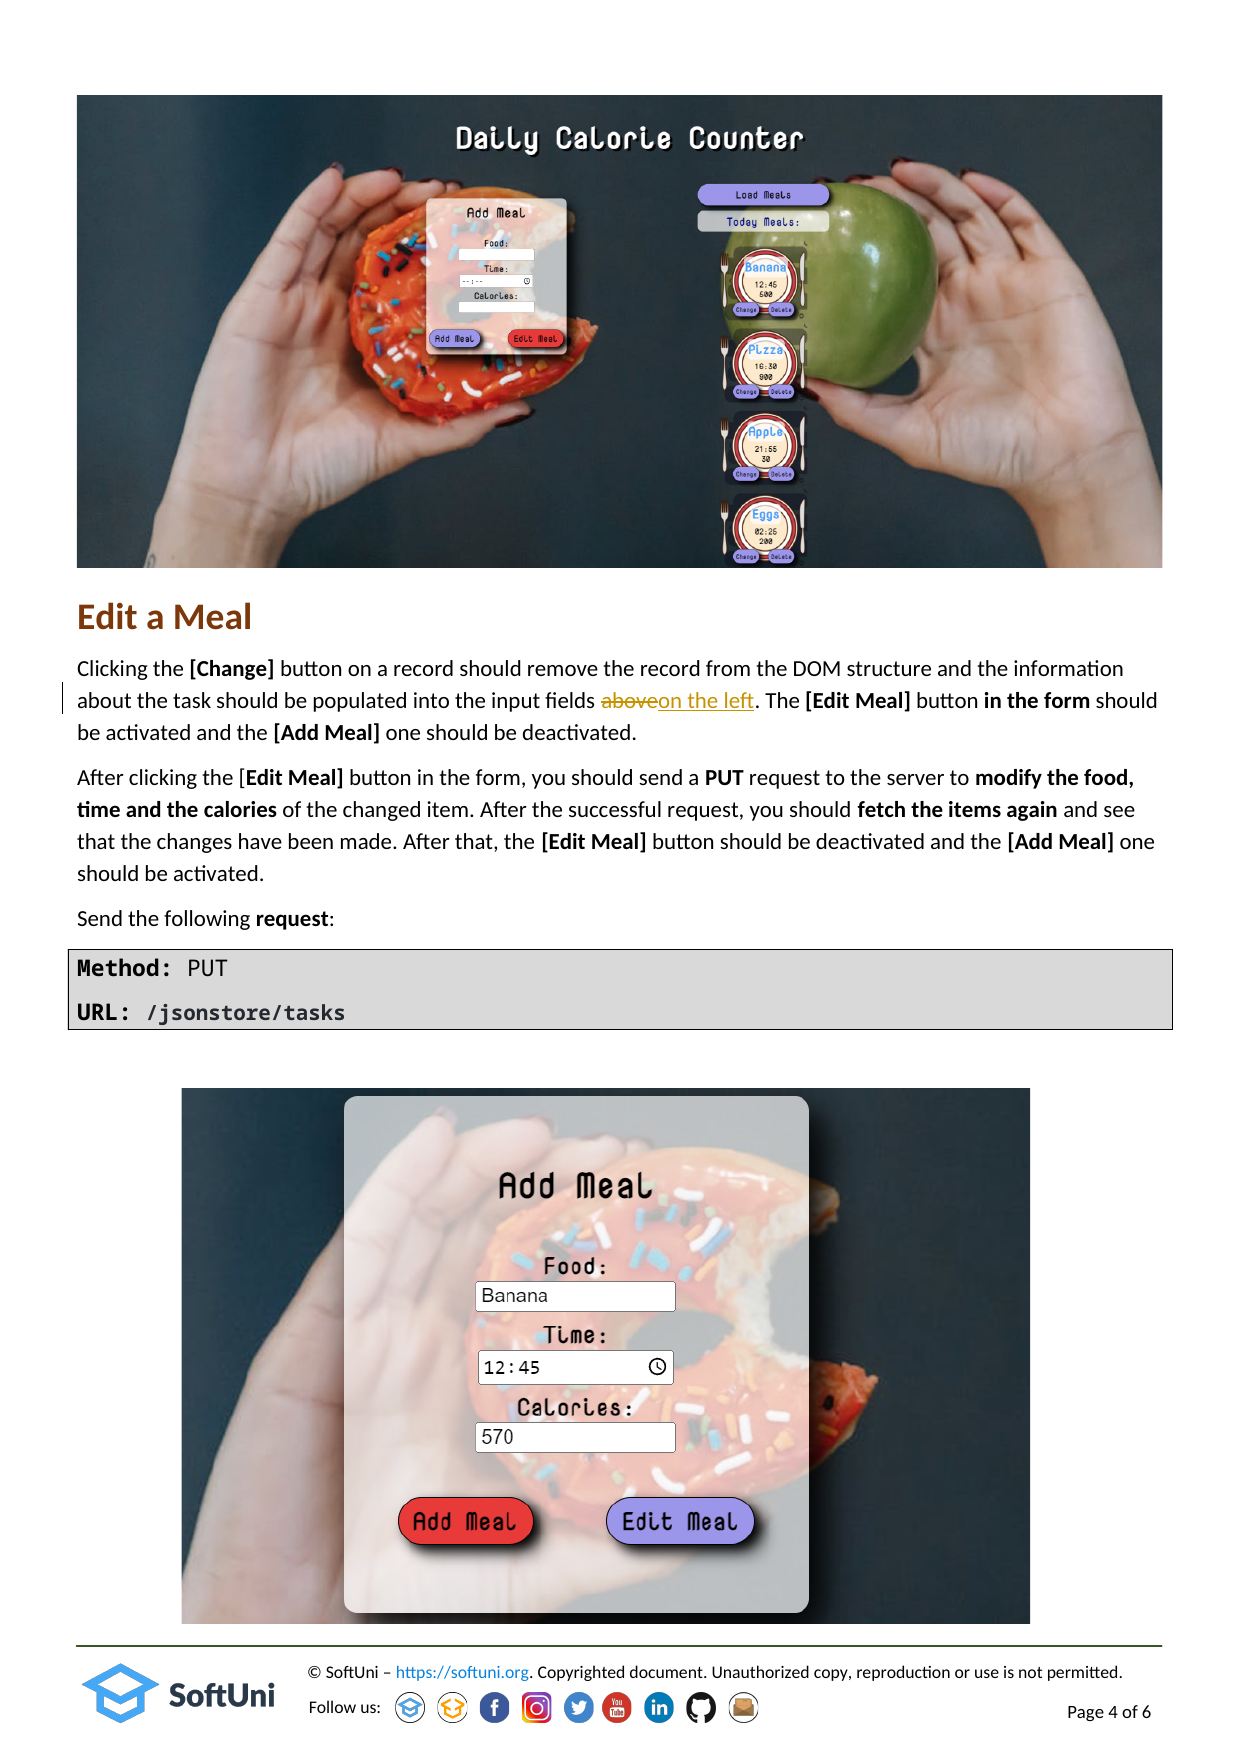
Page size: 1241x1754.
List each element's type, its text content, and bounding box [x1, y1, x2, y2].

subtitle Edit a Meal [77, 593, 1163, 638]
picture [437, 1692, 468, 1723]
picture [395, 1692, 425, 1723]
text Send the following request: [77, 904, 1163, 932]
picture [728, 1692, 759, 1723]
picture [658, 1705, 667, 1714]
picture [564, 1692, 594, 1723]
picture [602, 1692, 632, 1723]
picture [76, 95, 1163, 568]
picture [75, 1658, 281, 1729]
picture [644, 1714, 653, 1723]
picture [665, 1692, 674, 1701]
text Clicking the [Change] button on a record should remove the record from the DOM structure and the information about the task should be populated into the input fields . The [Edit Meal] button in the form should be activated and the [Add Meal] one should be deactivated. [77, 654, 1163, 746]
picture [522, 1692, 552, 1723]
text After clicking the [Edit Meal] button in the form, you should send a PUT request to the server to modify the food, time and the calories of the changed item. After the successful request, you should fetch the items again and see that the changes have been made. After that, the [Edit Meal] button should be deactivated and the [Add Meal] one should be activated. [77, 763, 1163, 887]
picture [181, 1088, 1031, 1624]
text URL: /jsonstore/tasks [69, 993, 1172, 1029]
picture [665, 1714, 674, 1723]
picture [686, 1692, 716, 1723]
picture [479, 1692, 510, 1723]
picture [644, 1692, 653, 1701]
text Method: PUT [69, 950, 1172, 983]
